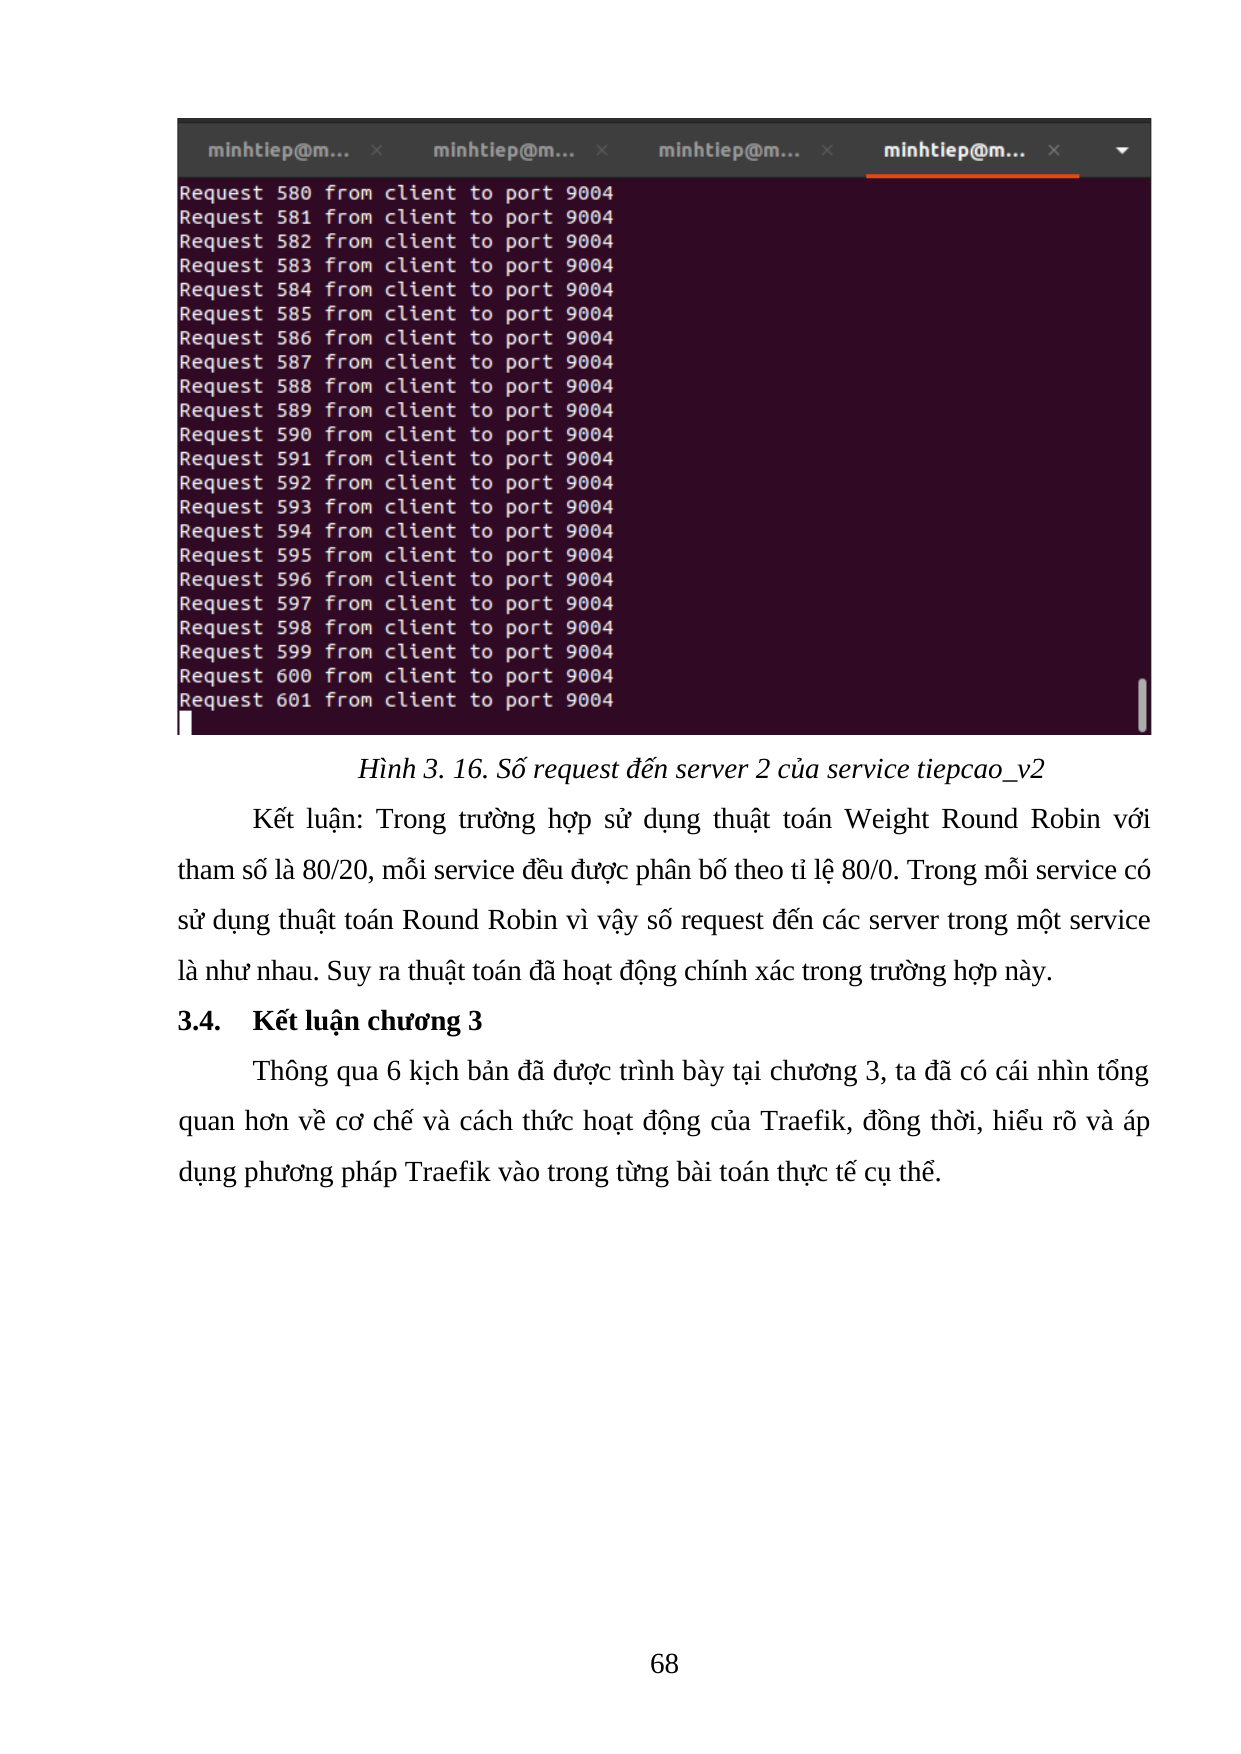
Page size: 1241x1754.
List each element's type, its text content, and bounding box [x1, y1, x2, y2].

text Thông qua 6 kịch bản đã được trình bày tại chương 3, ta đã có cái nhìn tổng quan hơn về cơ chế và cách thức hoạt động của Traefik, đồng thời, hiểu rõ và áp dụng phương pháp Traefik vào trong từng bài toán thực tế cụ thể. [178, 1053, 1152, 1187]
subtitle Kết luận chương 3 [177, 1003, 1152, 1036]
text Kết luận: Trong trường hợp sử dụng thuật toán Weight Round Robin với tham số là 80/20, mỗi service đều được phân bố theo tỉ lệ 80/0. Trong mỗi service có sử dụng thuật toán Round Robin vì vậy số request đến các server trong một service là như nhau. Suy ra thuật toán đã hoạt động chính xác trong trường hợp này. [177, 802, 1152, 986]
picture [177, 118, 1152, 735]
text Hình 3. 16. Số request đến server 2 của service tiepcao_v2 [177, 751, 1152, 785]
